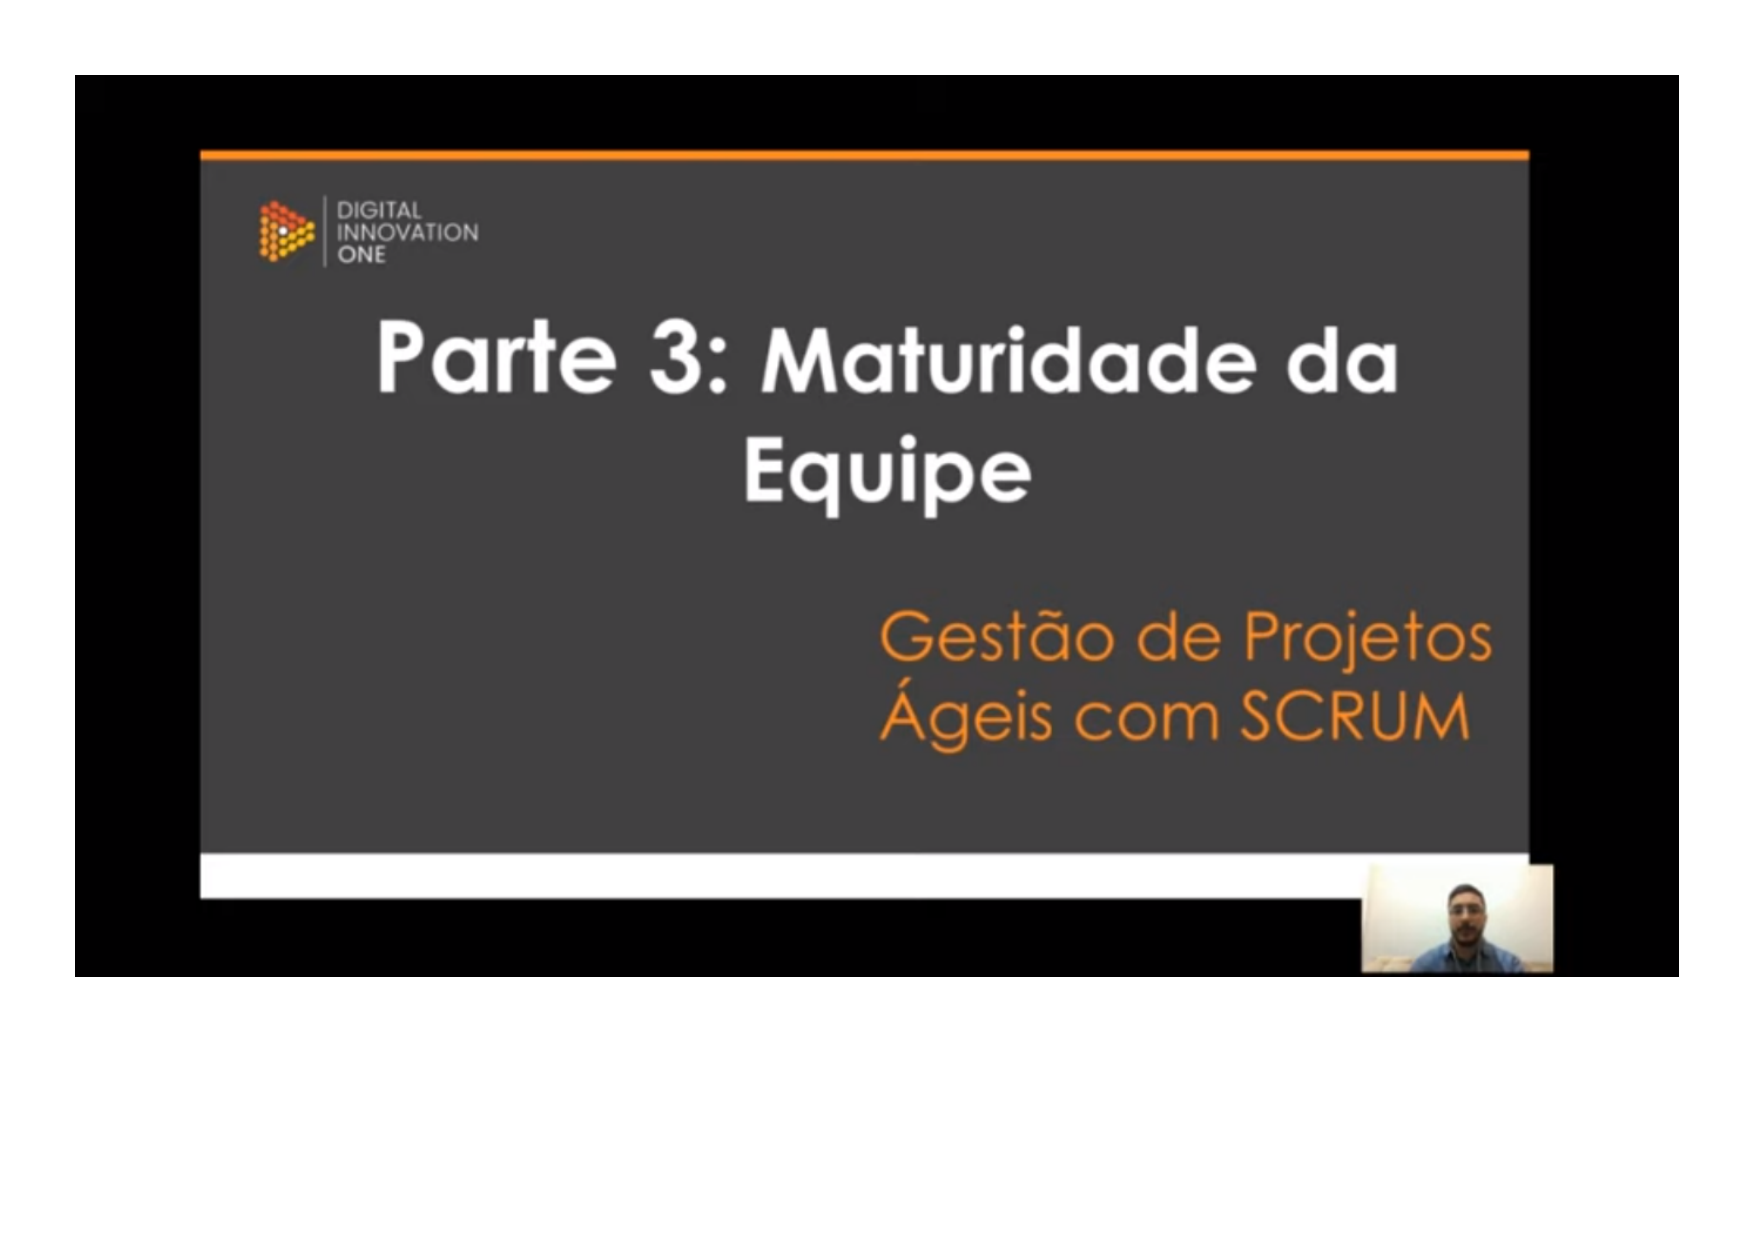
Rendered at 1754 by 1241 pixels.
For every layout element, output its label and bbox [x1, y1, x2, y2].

picture [75, 75, 1679, 977]
